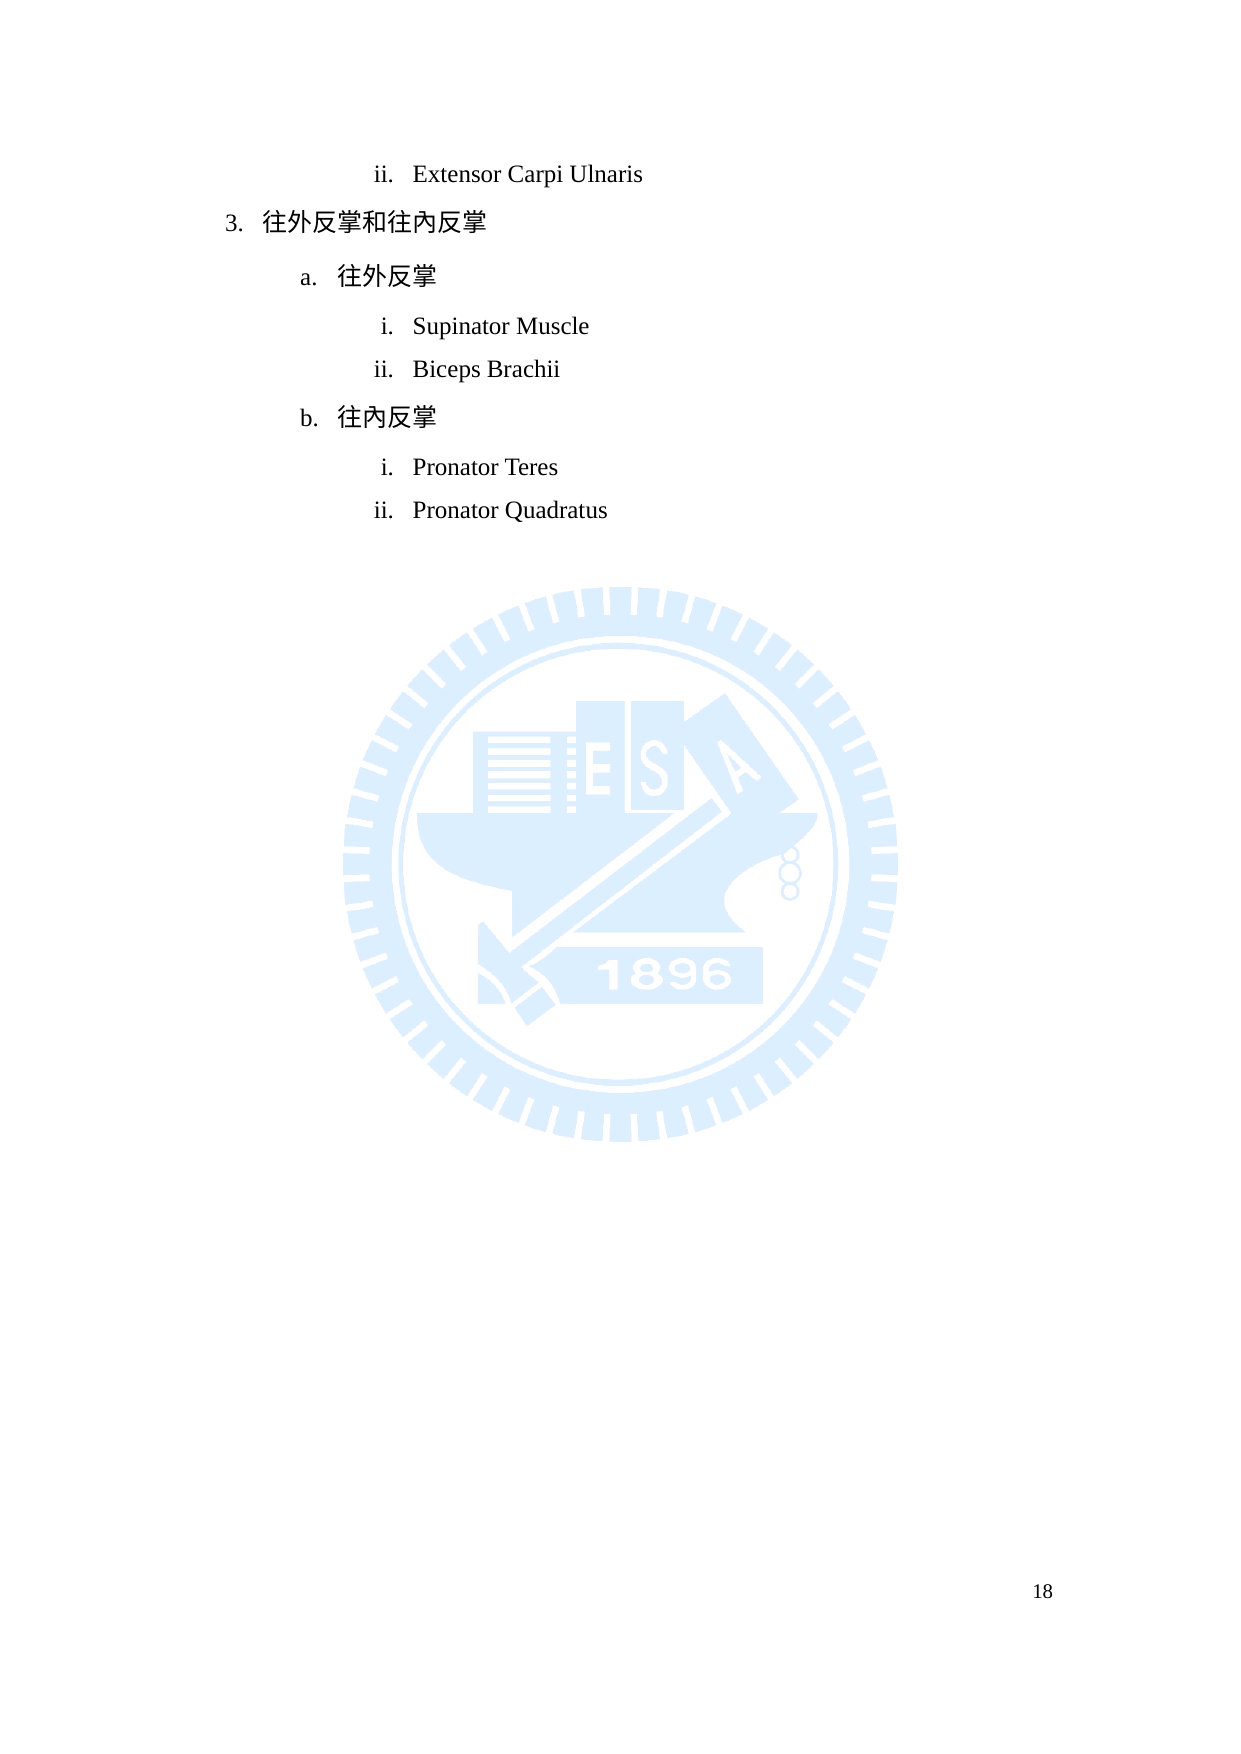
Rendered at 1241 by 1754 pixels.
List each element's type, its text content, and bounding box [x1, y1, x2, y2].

list Biceps Brachii [394, 354, 1053, 383]
list Pronator Teres [394, 452, 1053, 481]
list 往內反掌 [300, 397, 1053, 434]
list Extensor Carpi Ulnaris [394, 159, 1053, 188]
list 往外反掌和往內反掌 [225, 202, 1053, 239]
list 往外反掌 [300, 257, 1053, 293]
list Pronator Quadratus [394, 495, 1053, 524]
list Supinator Muscle [394, 311, 1053, 340]
